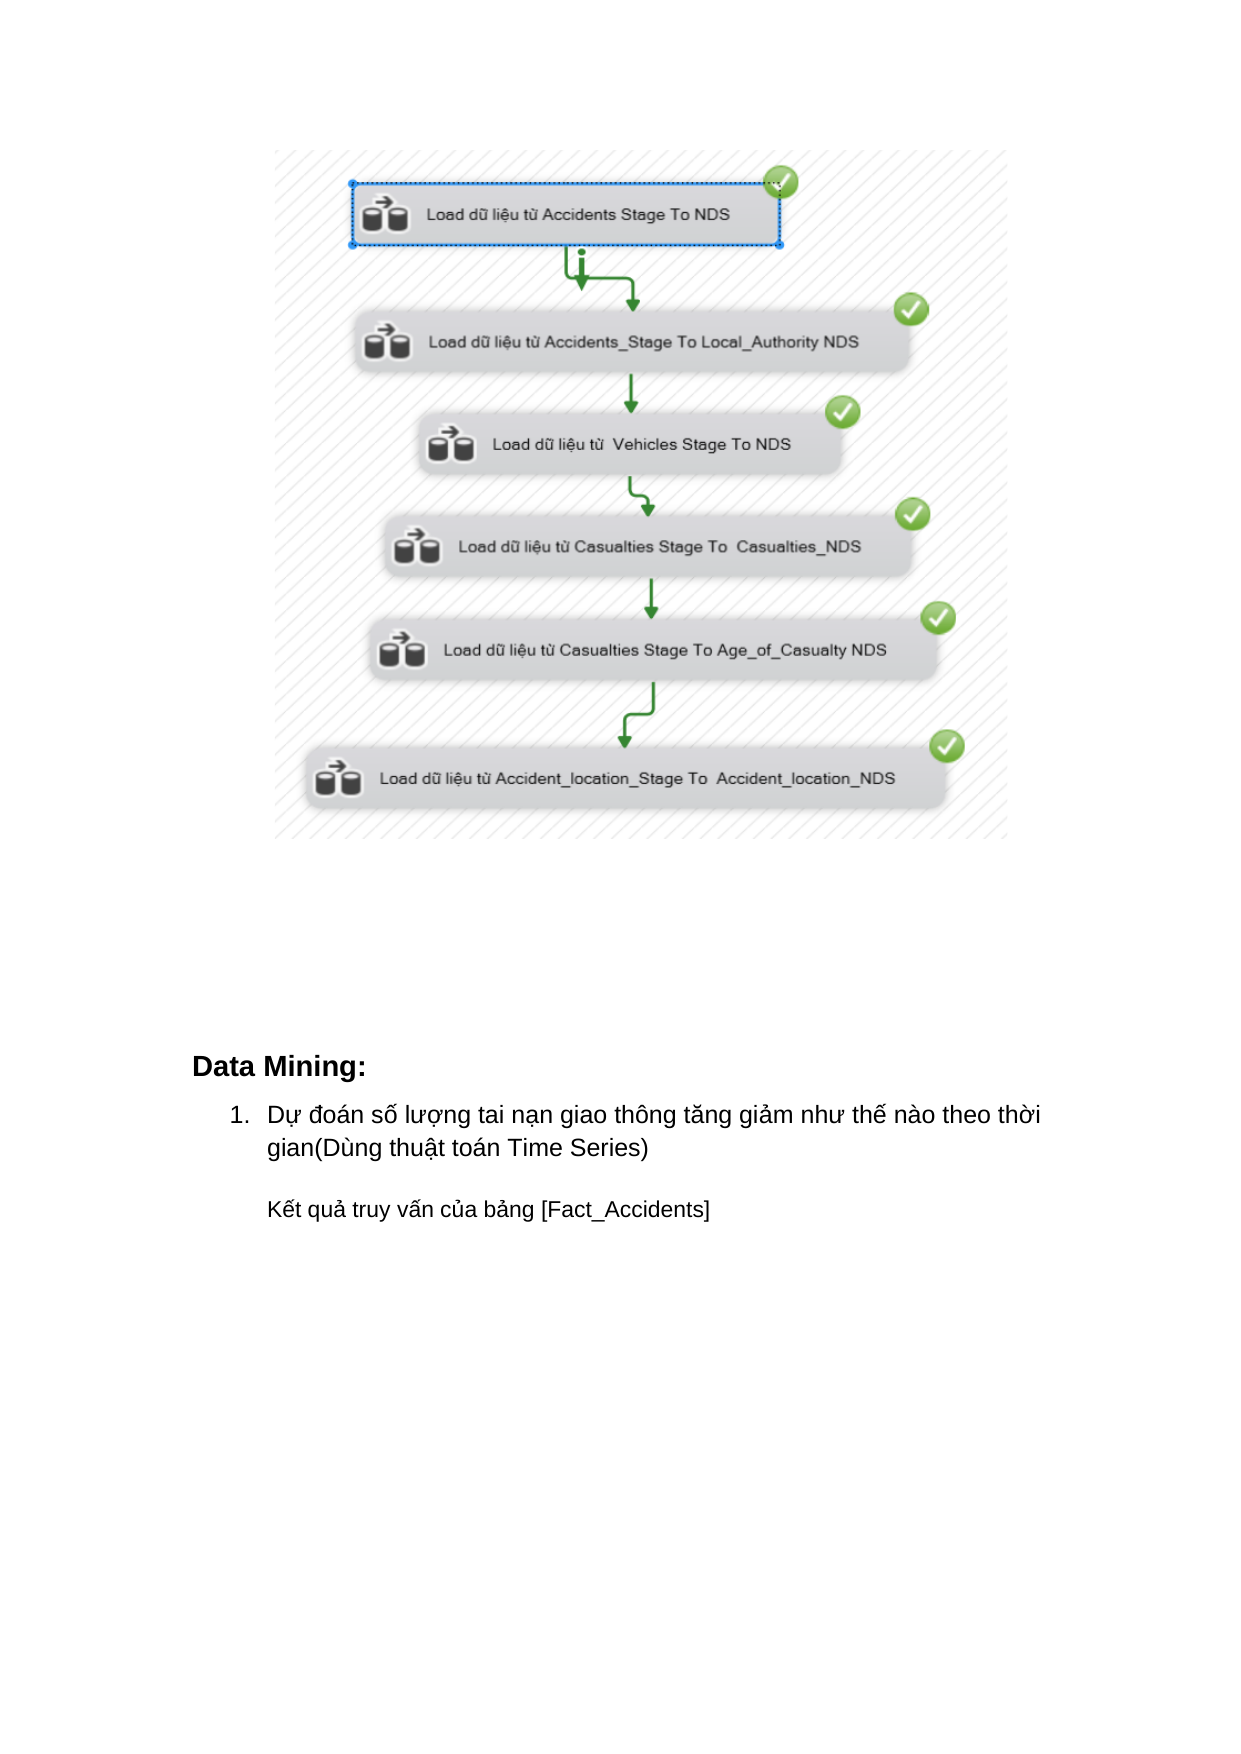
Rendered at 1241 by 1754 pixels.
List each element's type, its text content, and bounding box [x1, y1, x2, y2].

list Dự đoán số lượng tai nạn giao thông tăng giảm như thế nào theo thời gian(Dùng thuật toán Time Series) [229, 1100, 1090, 1162]
subtitle Data Mining: [192, 1049, 1090, 1082]
picture [274, 150, 1008, 839]
text Kết quả truy vấn của bảng [Fact_Accidents] [192, 1196, 1090, 1223]
